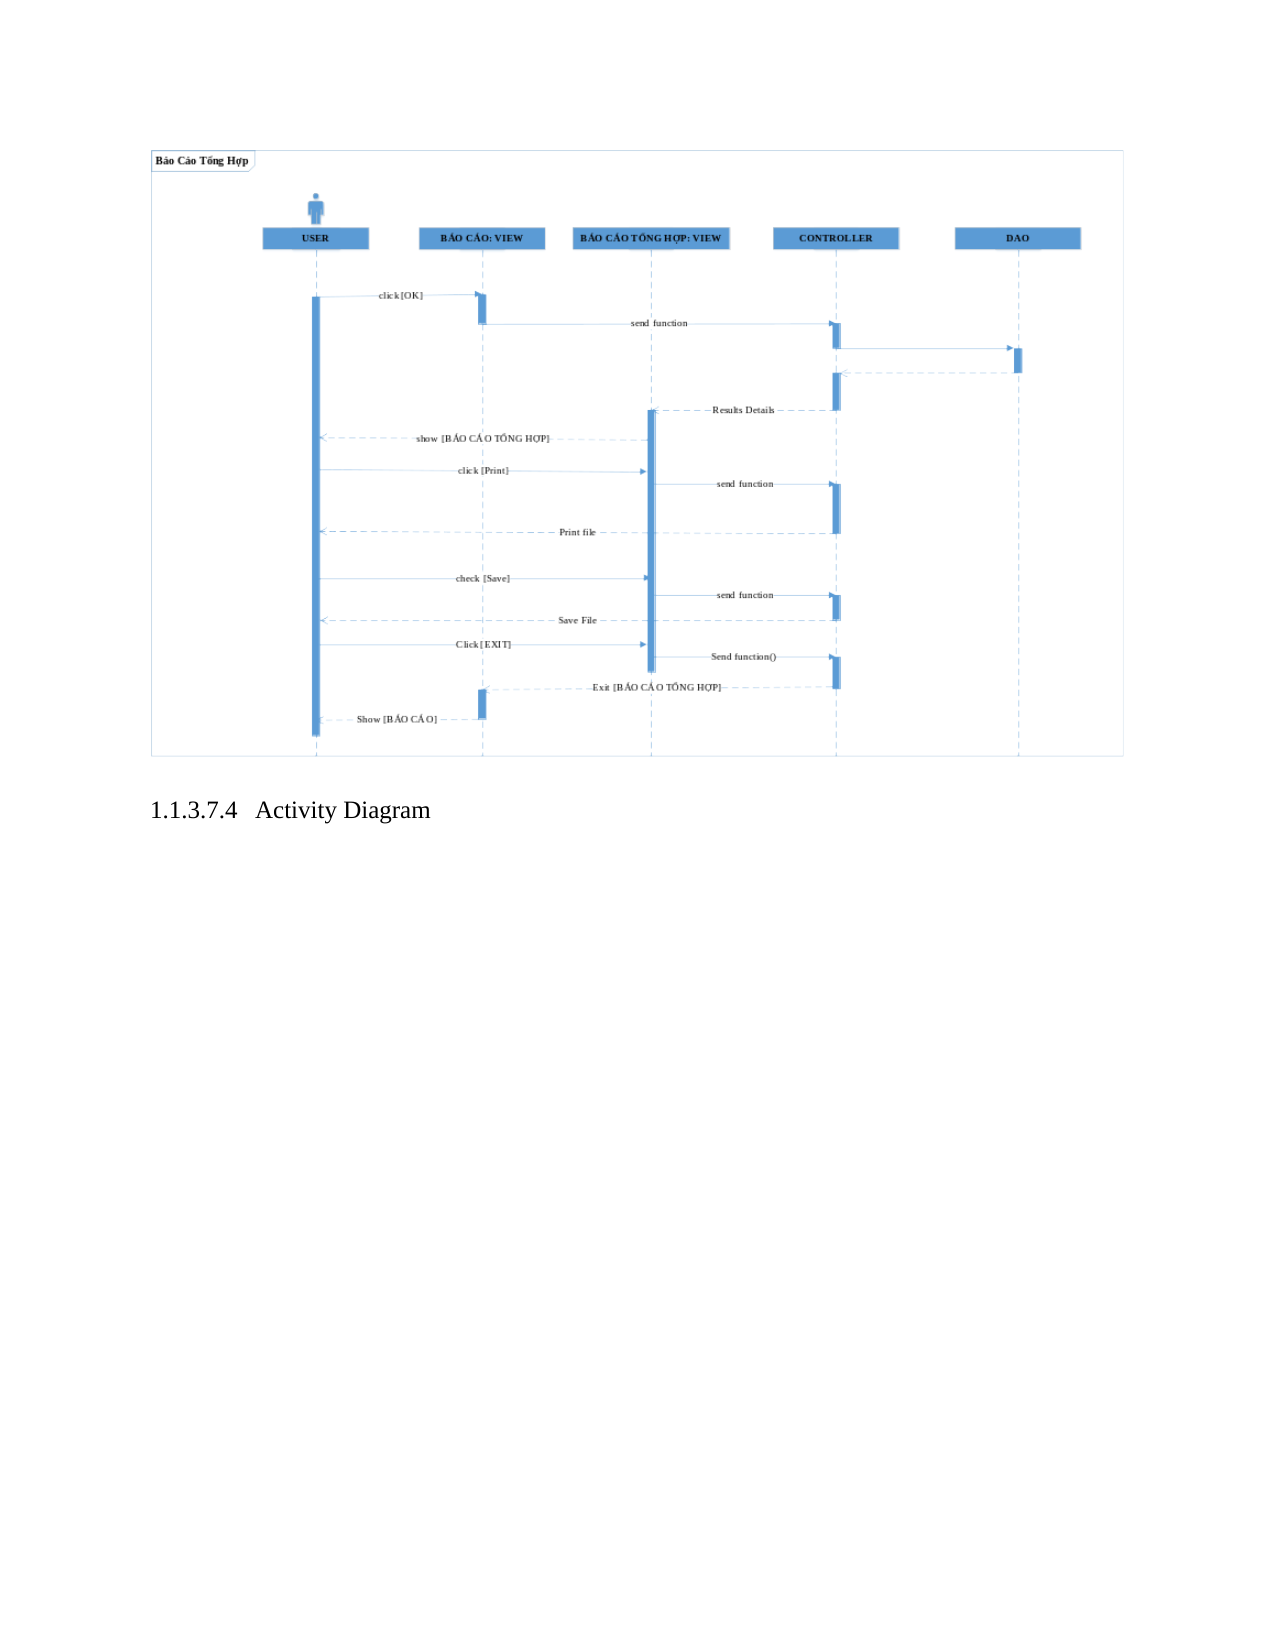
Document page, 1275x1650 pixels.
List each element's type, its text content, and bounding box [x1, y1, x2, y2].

subtitle Activity Diagram [150, 795, 1125, 824]
